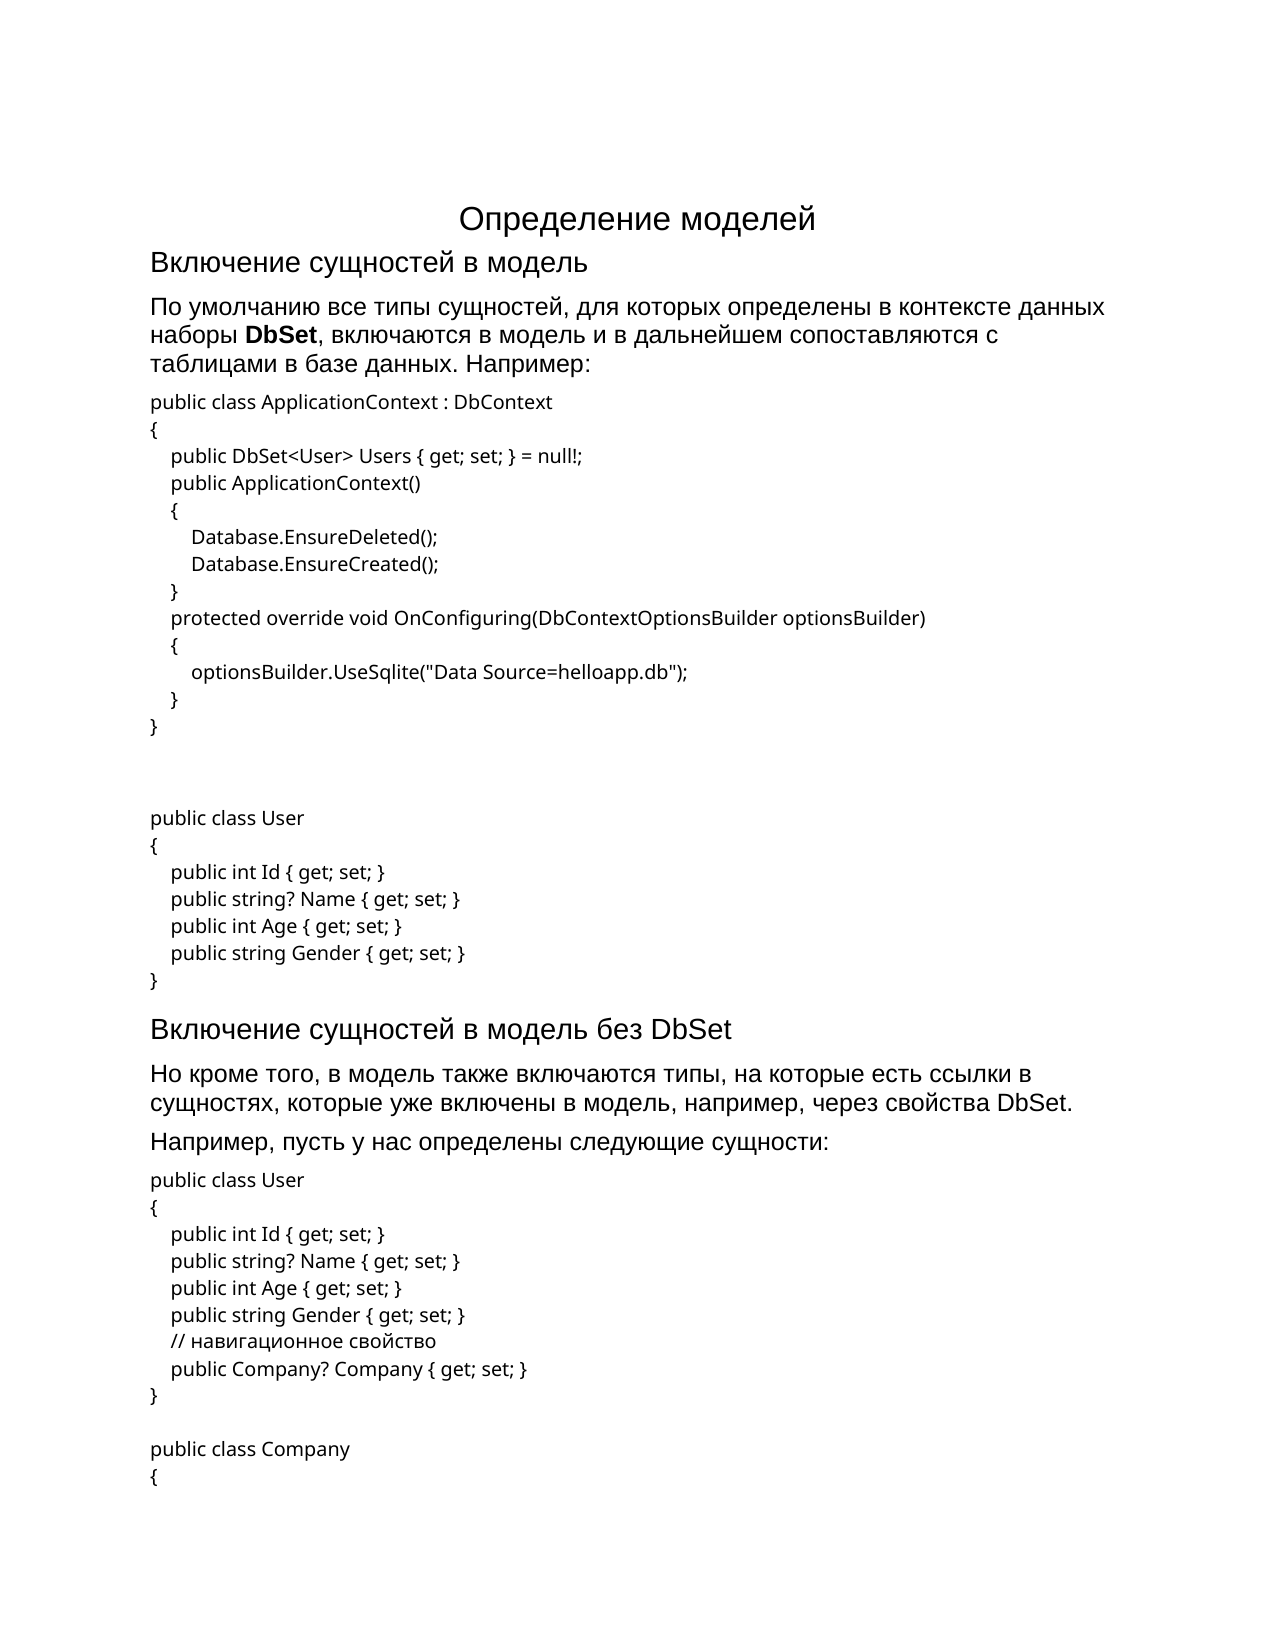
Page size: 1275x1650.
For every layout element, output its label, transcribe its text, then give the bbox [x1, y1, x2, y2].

subtitle Включение сущностей в модель без DbSet [150, 1012, 1125, 1046]
text { [150, 496, 1125, 523]
text } [150, 685, 1125, 712]
text // навигационное свойство [150, 1328, 1125, 1355]
text protected override void OnConfiguring(DbContextOptionsBuilder optionsBuilder) [150, 604, 1125, 631]
text public Company? Company { get; set; } [150, 1355, 1125, 1382]
text { [150, 631, 1125, 658]
text Database.EnsureCreated(); [150, 550, 1125, 577]
text public int Age { get; set; } [150, 1274, 1125, 1301]
subtitle Включение сущностей в модель [150, 245, 1125, 279]
text { [150, 415, 1125, 442]
text { [150, 1463, 1125, 1490]
text public string Gender { get; set; } [150, 939, 1125, 967]
text } [150, 967, 1125, 993]
text public string Gender { get; set; } [150, 1301, 1125, 1328]
text public string? Name { get; set; } [150, 886, 1125, 913]
text } [150, 577, 1125, 604]
text optionsBuilder.UseSqlite("Data Source=helloapp.db"); [150, 658, 1125, 685]
text public int Age { get; set; } [150, 913, 1125, 939]
subtitle Определение моделей [150, 199, 1125, 238]
text public ApplicationContext() [150, 469, 1125, 496]
text public class User [150, 1166, 1125, 1193]
text public int Id { get; set; } [150, 859, 1125, 886]
text public string? Name { get; set; } [150, 1247, 1125, 1274]
text Database.EnsureDeleted(); [150, 523, 1125, 550]
text } [150, 712, 1125, 739]
text public class User [150, 805, 1125, 832]
text public DbSet<User> Users { get; set; } = null!; [150, 442, 1125, 469]
text public class Company [150, 1436, 1125, 1463]
text { [150, 832, 1125, 859]
text } [150, 1382, 1125, 1409]
text { [150, 1193, 1125, 1220]
text Например, пусть у нас определены следующие сущности: [150, 1127, 1125, 1156]
text По умолчанию все типы сущностей, для которых определены в контексте данных наборы DbSet, включаются в модель и в дальнейшем сопоставляются с таблицами в базе данных. Например: [150, 292, 1125, 378]
text public int Id { get; set; } [150, 1220, 1125, 1247]
text Но кроме того, в модель также включаются типы, на которые есть ссылки в сущностях, которые уже включены в модель, например, через свойства DbSet. [150, 1059, 1125, 1116]
text public class ApplicationContext : DbContext [150, 388, 1125, 415]
